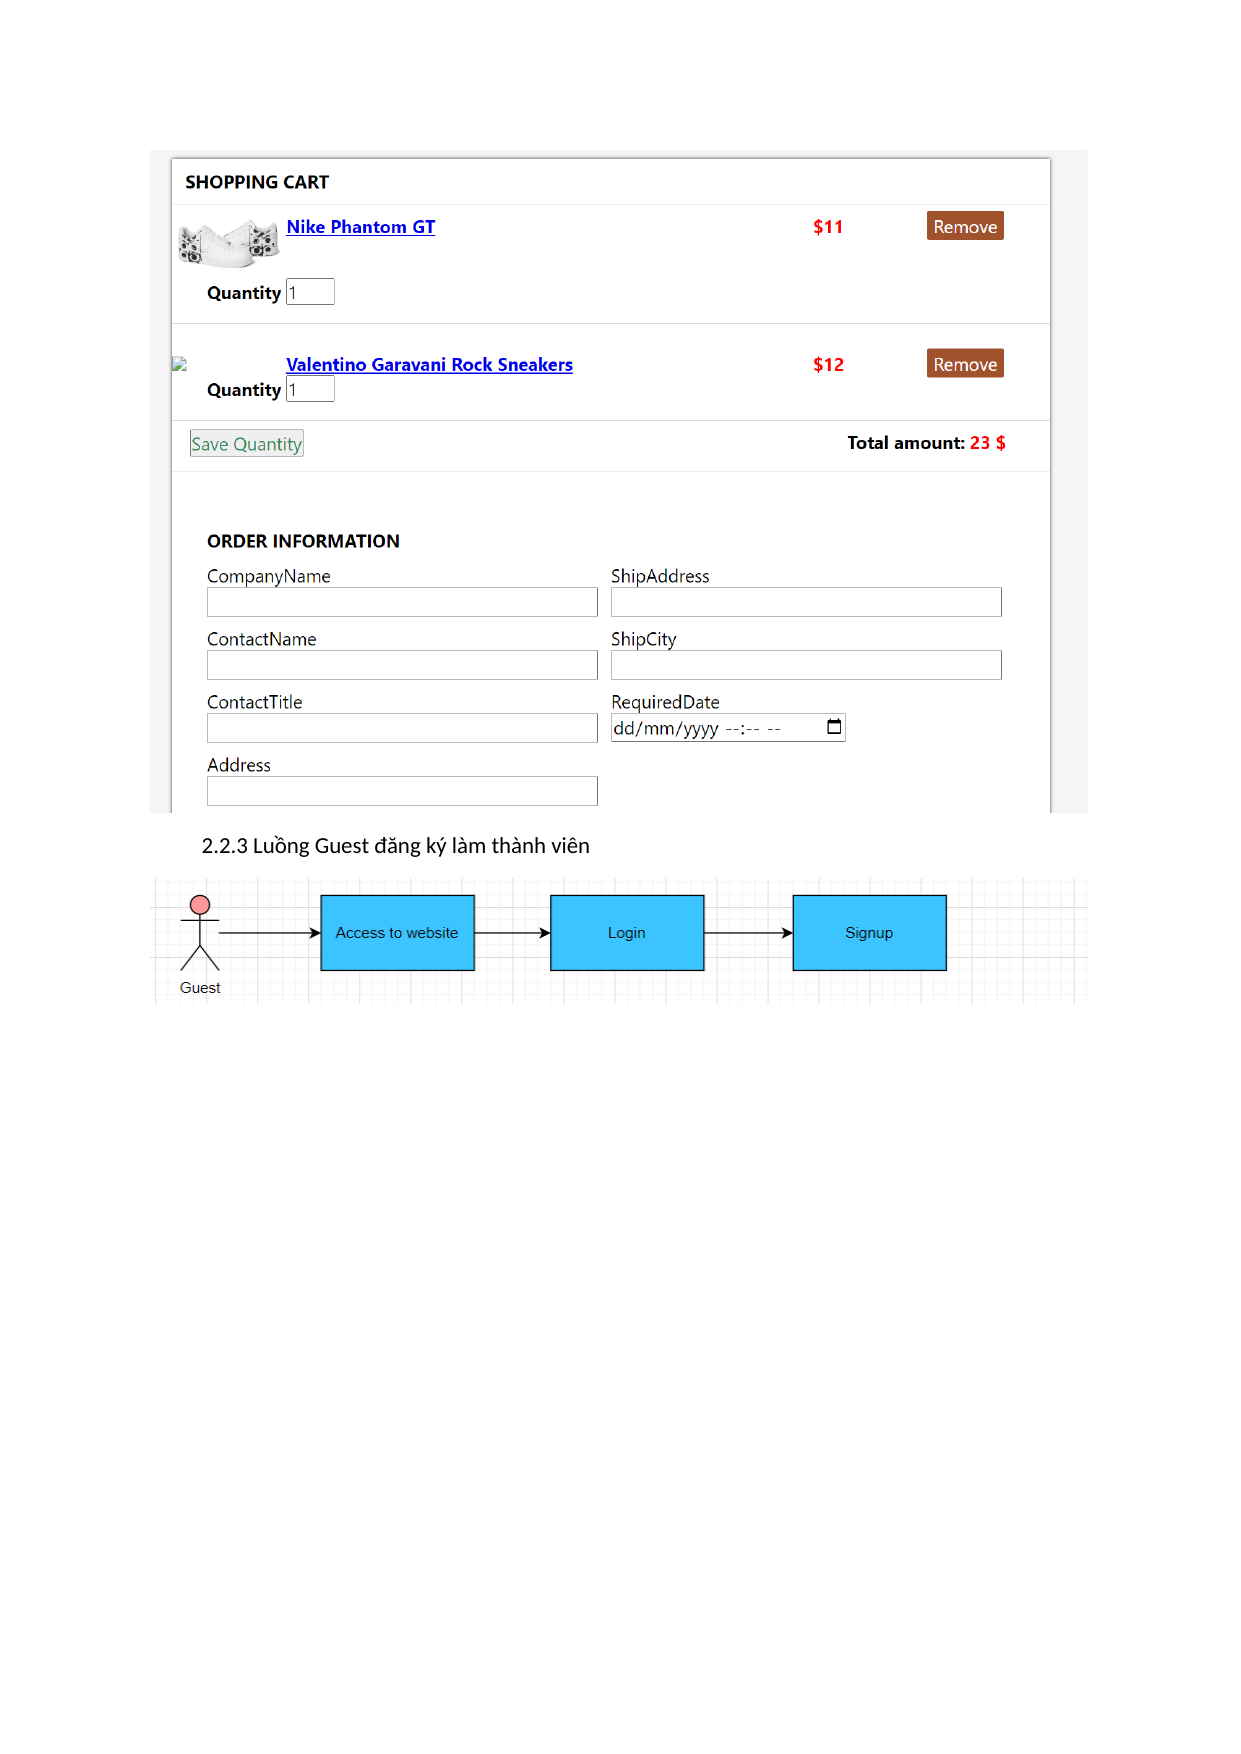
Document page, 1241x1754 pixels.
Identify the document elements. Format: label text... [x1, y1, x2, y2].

text 2.2.3 Luồng Guest đăng ký làm thành viên [150, 831, 1093, 859]
picture [150, 150, 1088, 813]
picture [150, 878, 1088, 1004]
